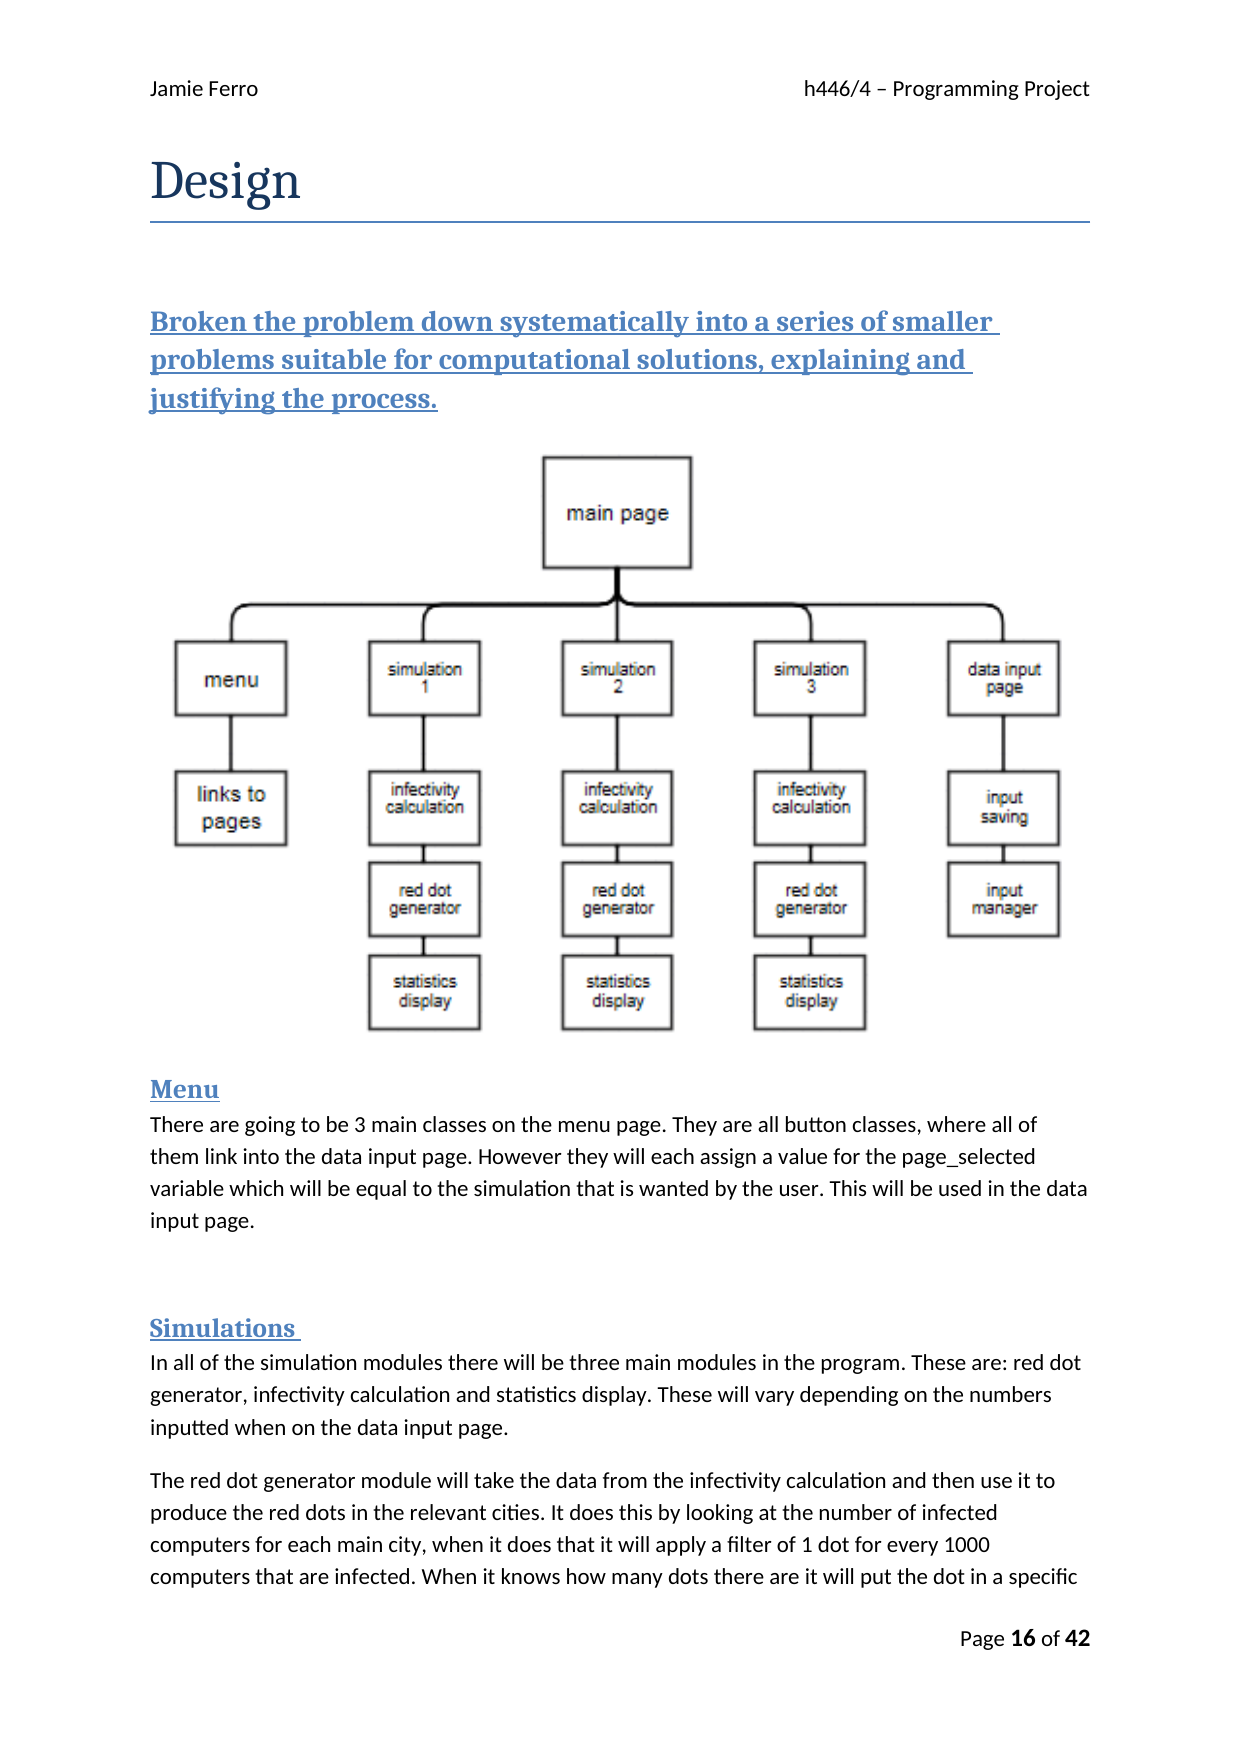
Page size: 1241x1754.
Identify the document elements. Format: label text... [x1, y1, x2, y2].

text There are going to be 3 main classes on the menu page. They are all button classes, where all of them link into the data input page. However they will each assign a value for the page_selected variable which will be equal to the simulation that is wanted by the user. This will be used in the data input page. [150, 1110, 1090, 1235]
subtitle Broken the problem down systematically into a series of smaller problems suitable for computational solutions, explaining and justifying the process. [150, 305, 1090, 416]
subtitle Simulations [150, 1313, 1090, 1344]
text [150, 1466, 1090, 1590]
subtitle Menu [150, 1074, 1090, 1106]
text In all of the simulation modules there will be three main modules in the program. These are: red dot generator, infectivity calculation and statistics display. These will vary depending on the numbers inputted when on the data input page. [150, 1348, 1090, 1441]
picture [150, 420, 1091, 1050]
title Design [150, 150, 1090, 221]
